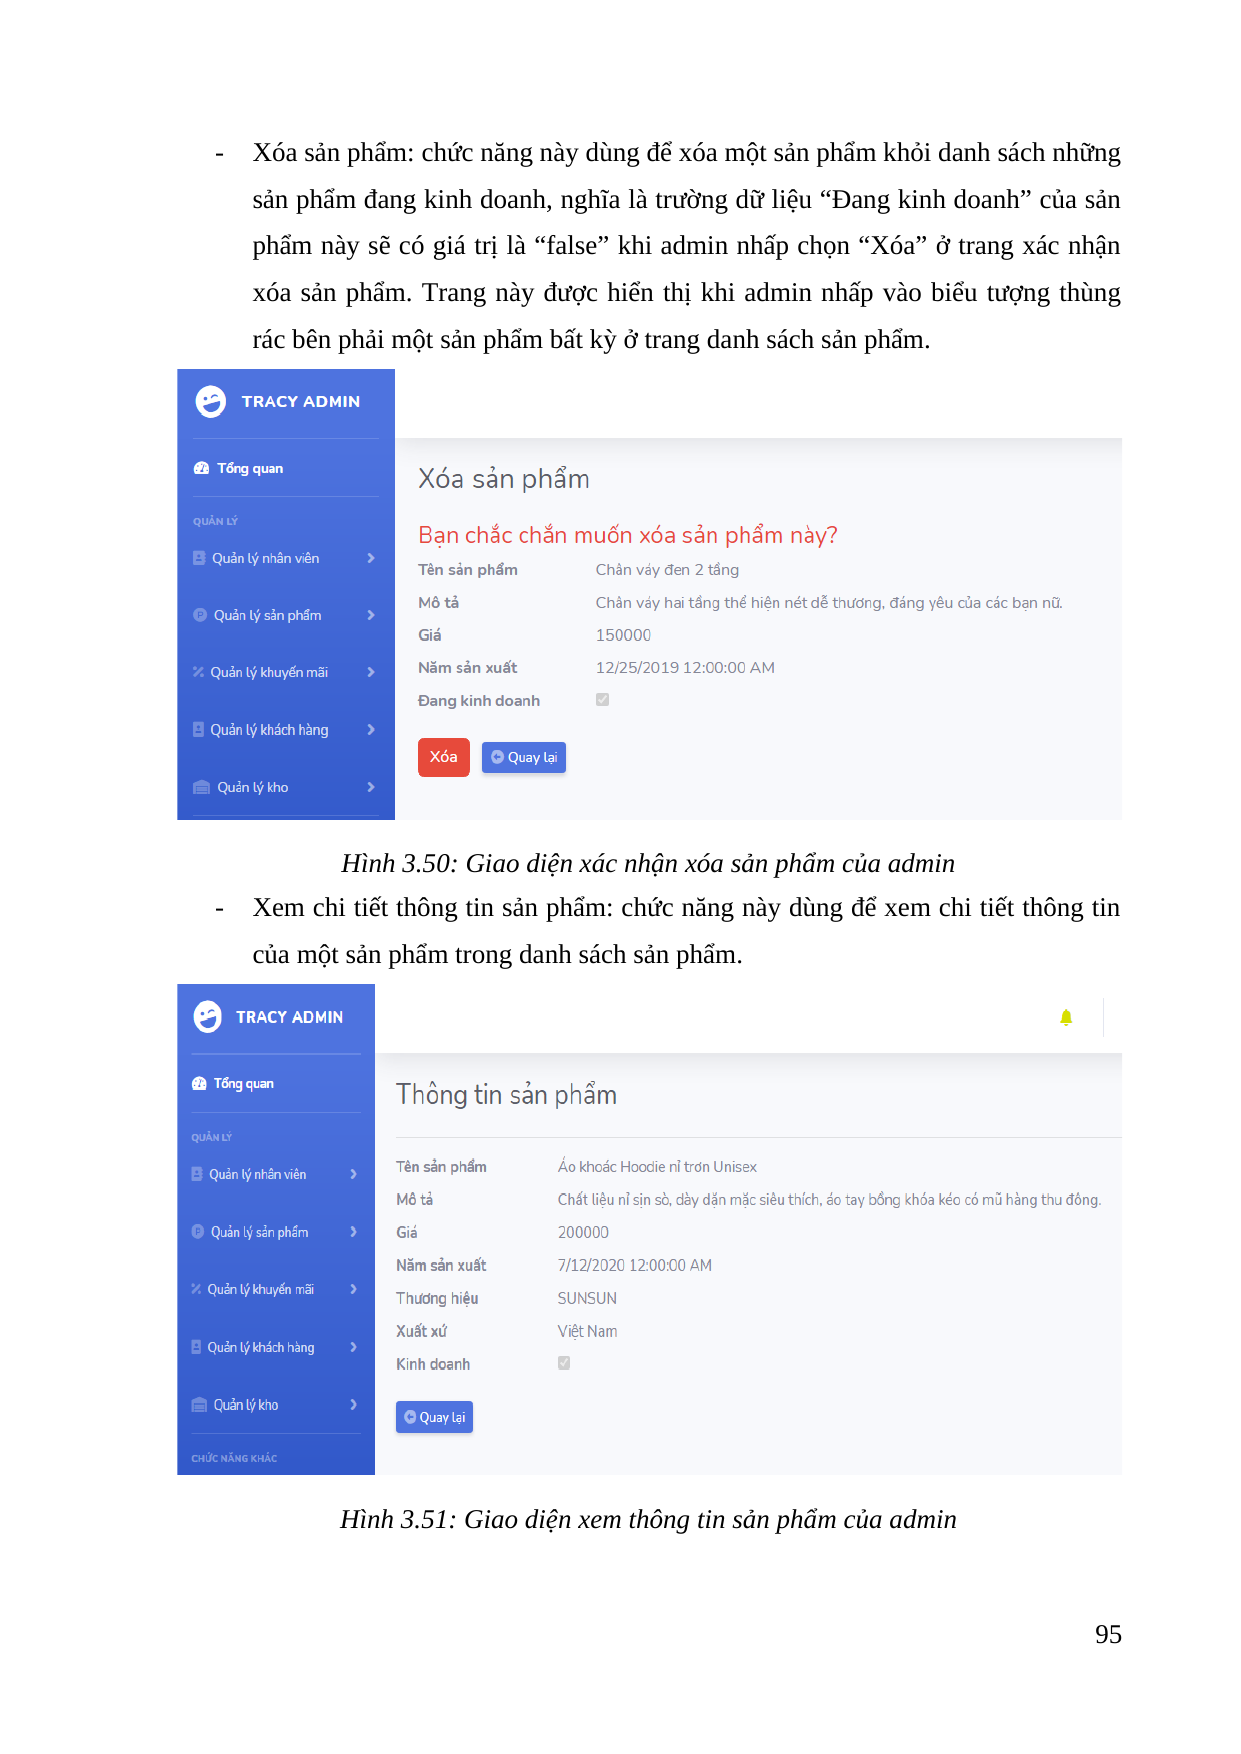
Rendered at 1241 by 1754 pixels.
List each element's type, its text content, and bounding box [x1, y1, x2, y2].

picture [177, 369, 1123, 820]
list Xóa sản phẩm: chức năng này dùng để xóa một sản phẩm khỏi danh sách những sản phẩm đang kinh doanh, nghĩa là trường dữ liệu “Đang kinh doanh” của sản phẩm này sẽ có giá trị là “false” khi admin nhấp chọn “Xóa” ở trang xác nhận xóa sản phẩm. Trang này được hiển thị khi admin nhấp vào biểu tượng thùng rác bên phải một sản phẩm bất kỳ ở trang danh sách sản phẩm. [215, 136, 1122, 354]
picture [177, 984, 1123, 1475]
list Xem chi tiết thông tin sản phẩm: chức năng này dùng để xem chi tiết thông tin của một sản phẩm trong danh sách sản phẩm. [215, 891, 1122, 969]
